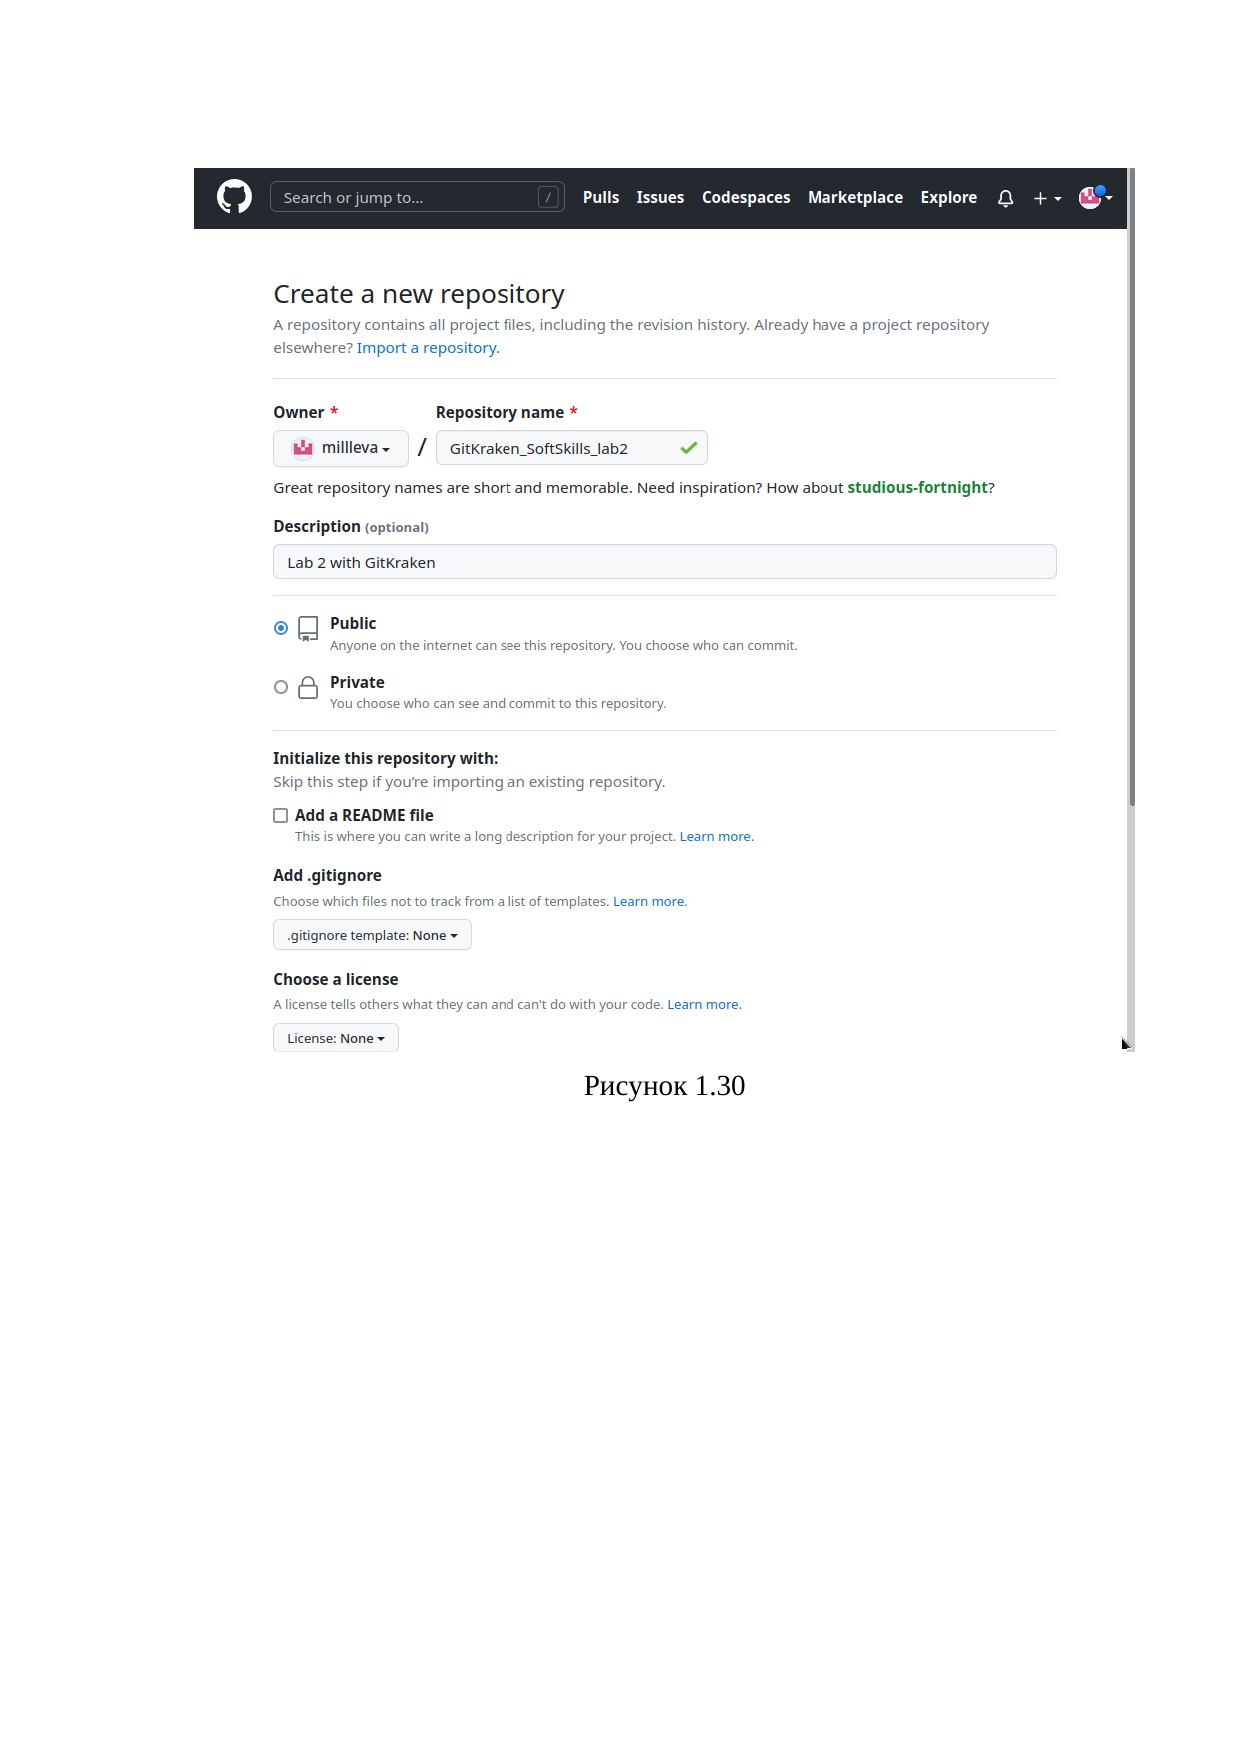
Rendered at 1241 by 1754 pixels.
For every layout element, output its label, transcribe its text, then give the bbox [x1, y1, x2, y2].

text Рисунок 1.30 [148, 1068, 1181, 1102]
picture [194, 168, 1135, 1052]
